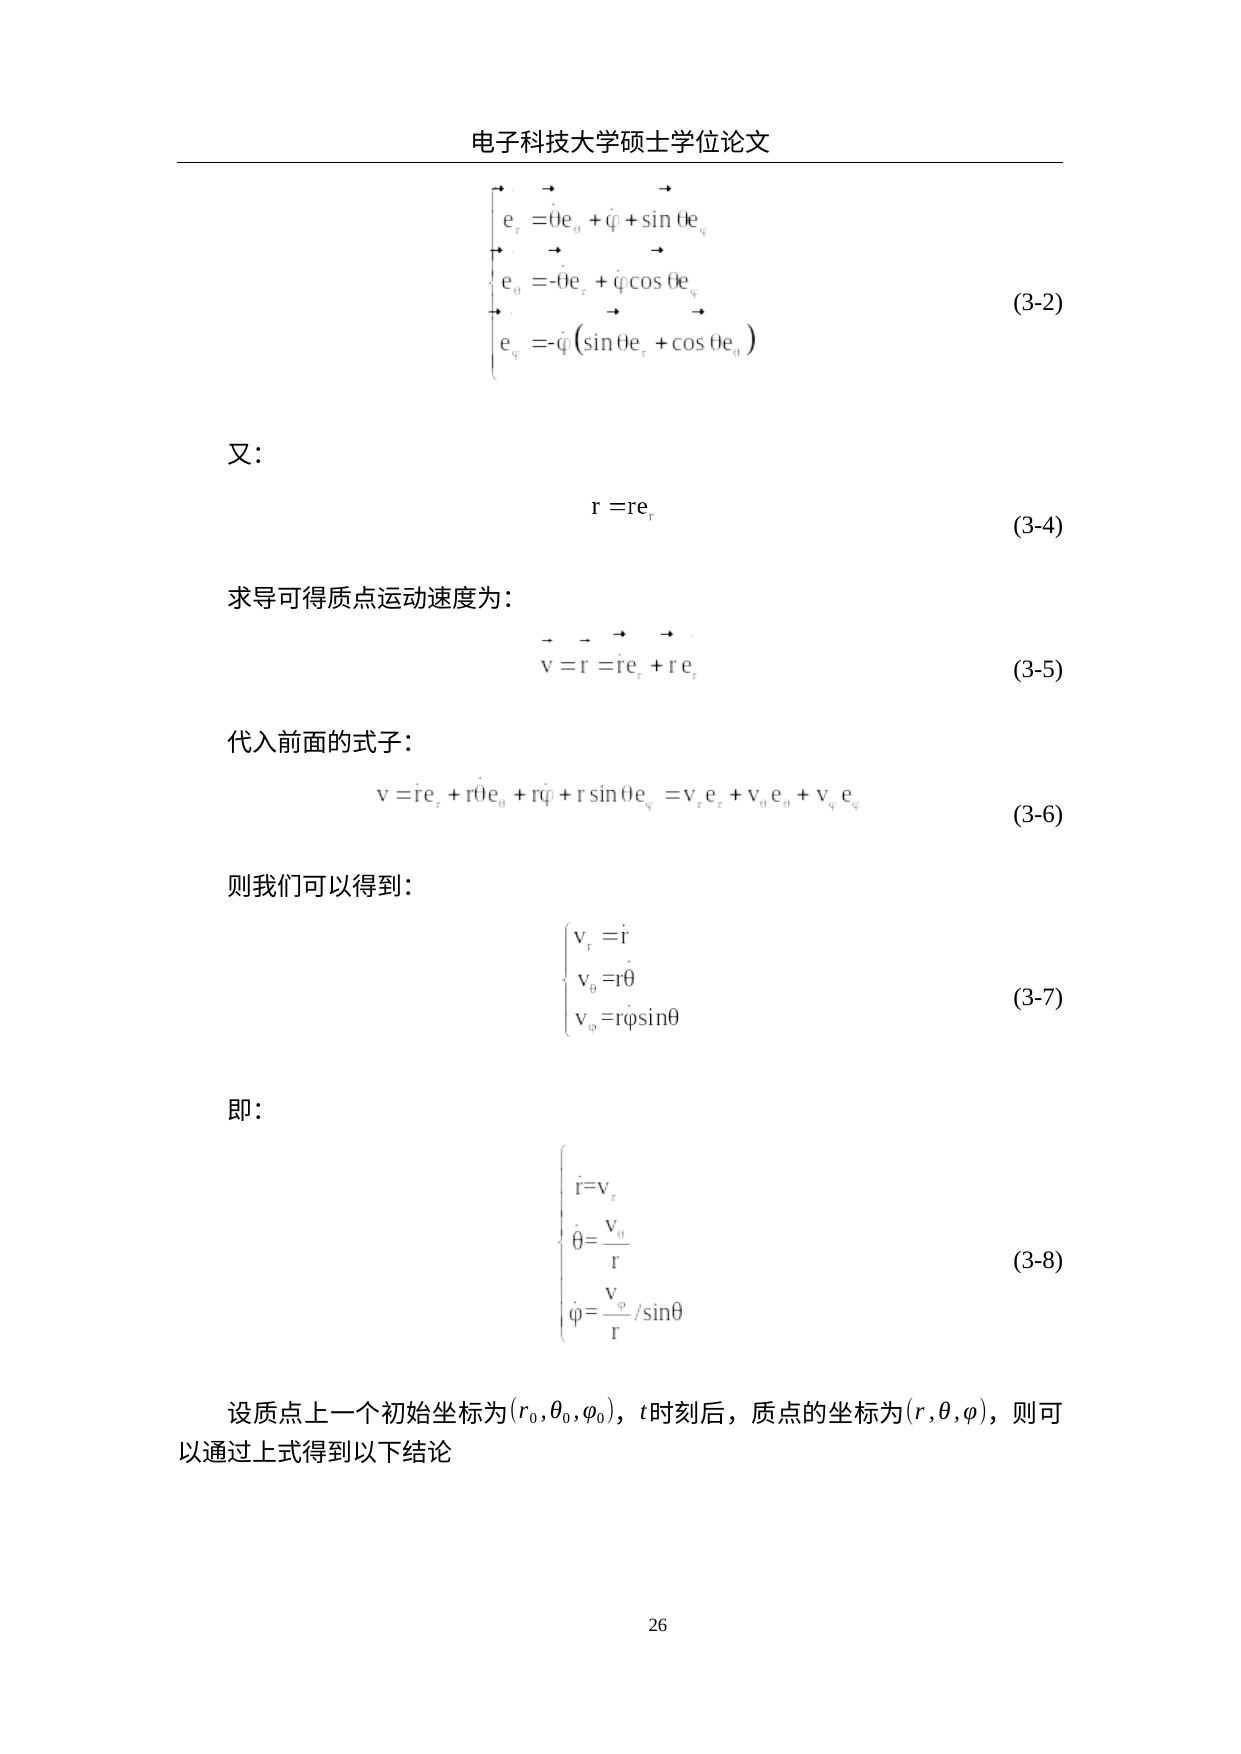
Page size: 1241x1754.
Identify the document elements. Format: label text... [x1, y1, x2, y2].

list 则我们可以得到： [177, 865, 1063, 905]
list 又： [177, 433, 1063, 473]
text (3-7) [177, 917, 1063, 1076]
text (3-2) [177, 182, 1063, 421]
list 求导可得质点运动速度为： [177, 577, 1063, 617]
list 代入前面的式子： [177, 721, 1063, 761]
list 即： [177, 1089, 1063, 1128]
text 设质点上一个初始坐标为，时刻后，质点的坐标为，则可以通过上式得到以下结论 [177, 1391, 1063, 1471]
text (3-4) [177, 485, 1063, 564]
text (3-8) [177, 1141, 1063, 1379]
text (3-5) [177, 629, 1063, 709]
text (3-6) [177, 773, 1063, 853]
